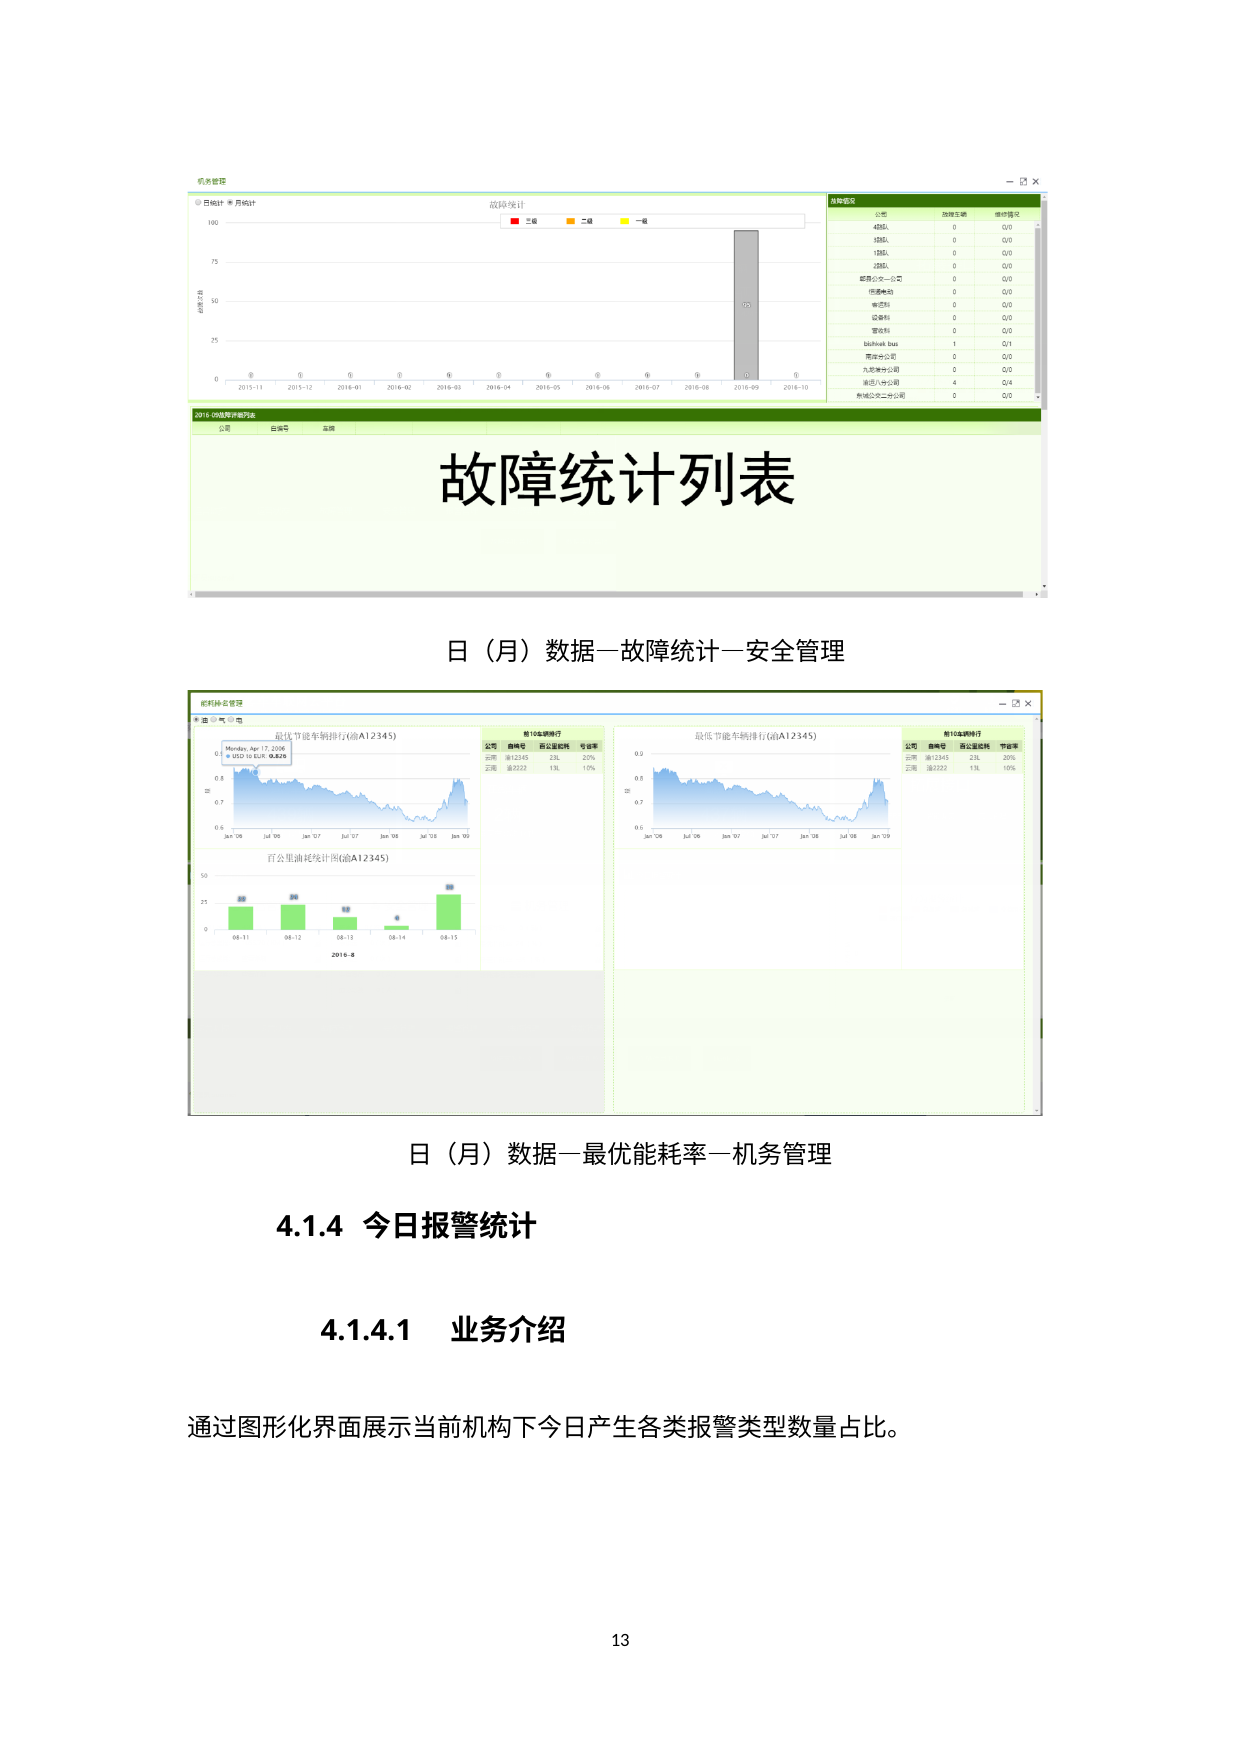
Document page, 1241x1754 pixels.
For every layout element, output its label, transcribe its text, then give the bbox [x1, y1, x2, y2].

subtitle 业务介绍 [320, 1306, 1053, 1350]
text 日（月）数据—故障统计—安全管理 [187, 628, 1053, 672]
picture [187, 690, 1043, 1116]
text 日（月）数据—最优能耗率—机务管理 [187, 1131, 1053, 1175]
picture [187, 172, 1048, 598]
subtitle 今日报警统计 [276, 1202, 1053, 1246]
text 通过图形化界面展示当前机构下今日产生各类报警类型数量占比。 [187, 1404, 1053, 1448]
